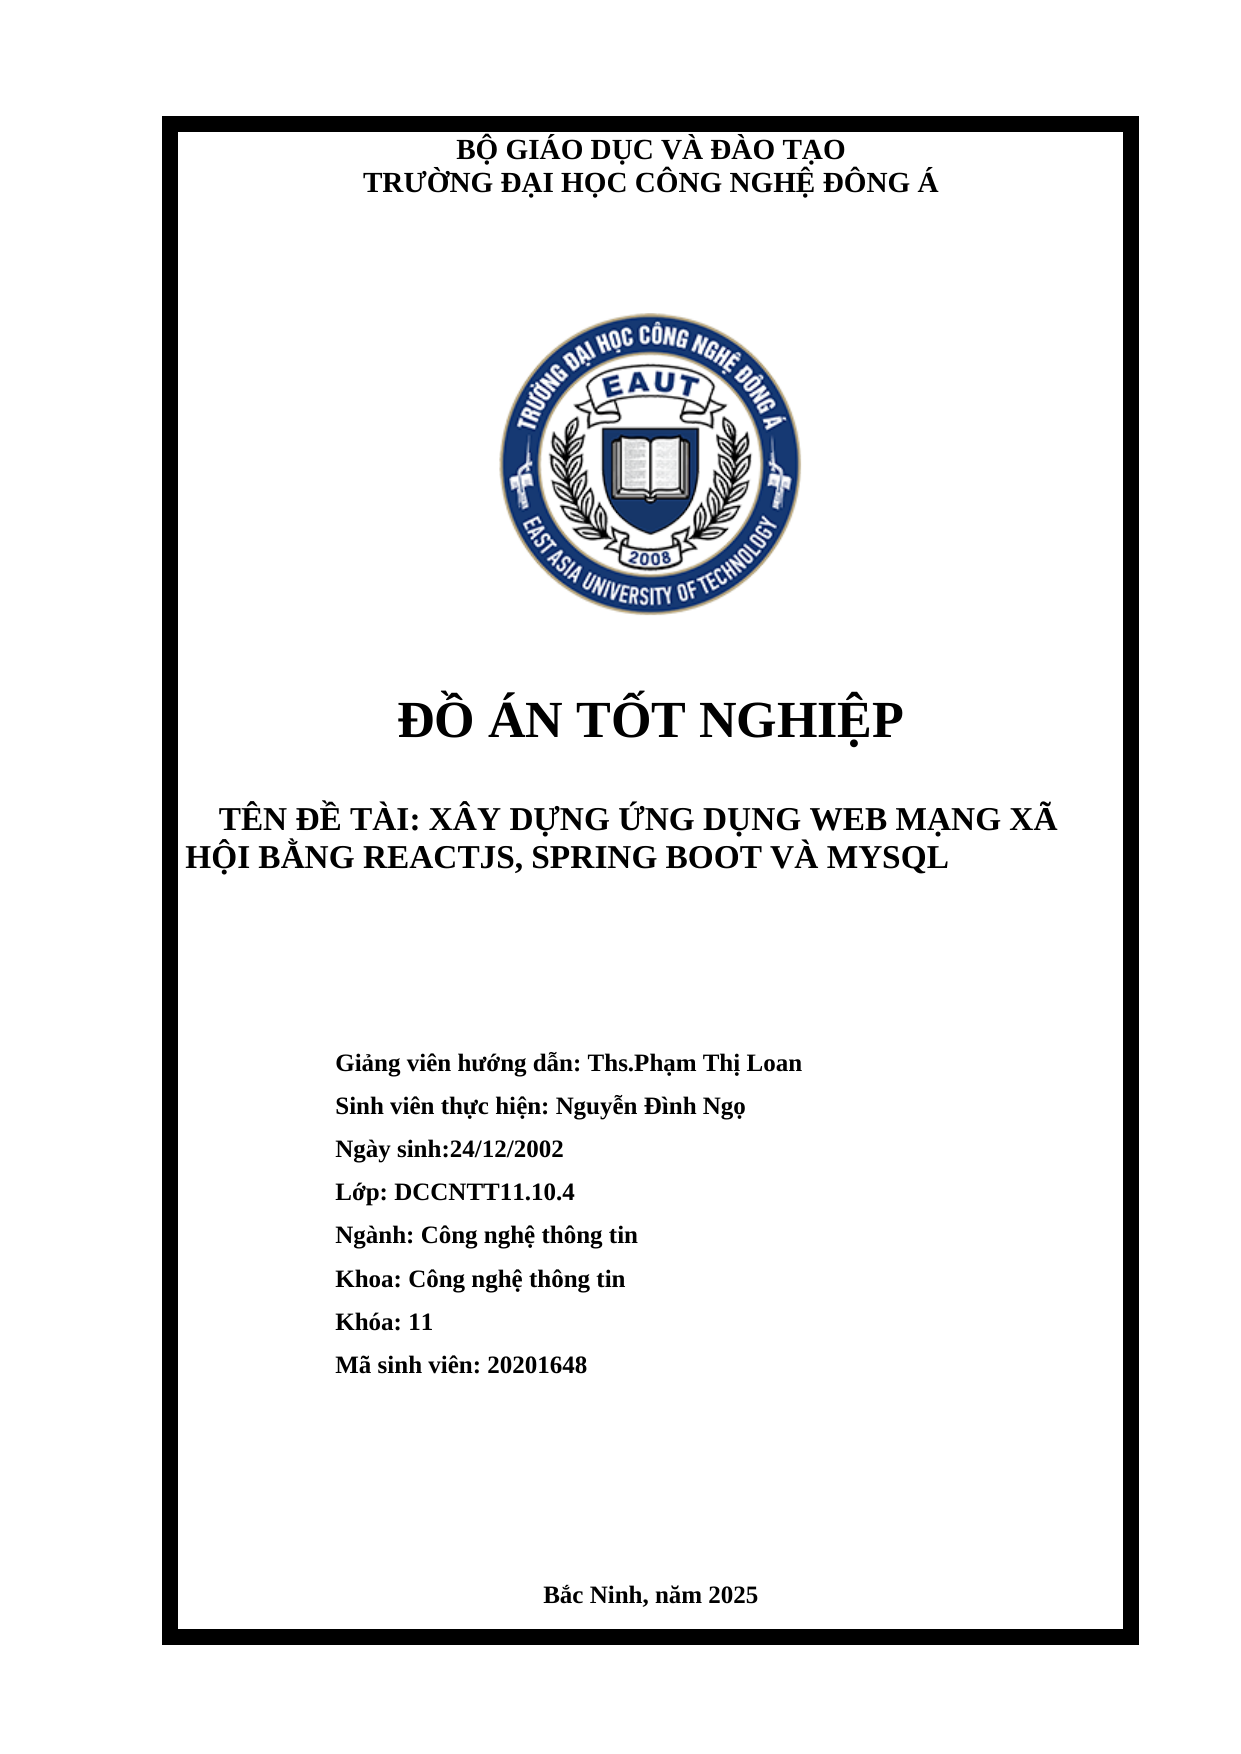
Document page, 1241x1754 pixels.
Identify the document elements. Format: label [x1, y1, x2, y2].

picture [499, 313, 803, 617]
